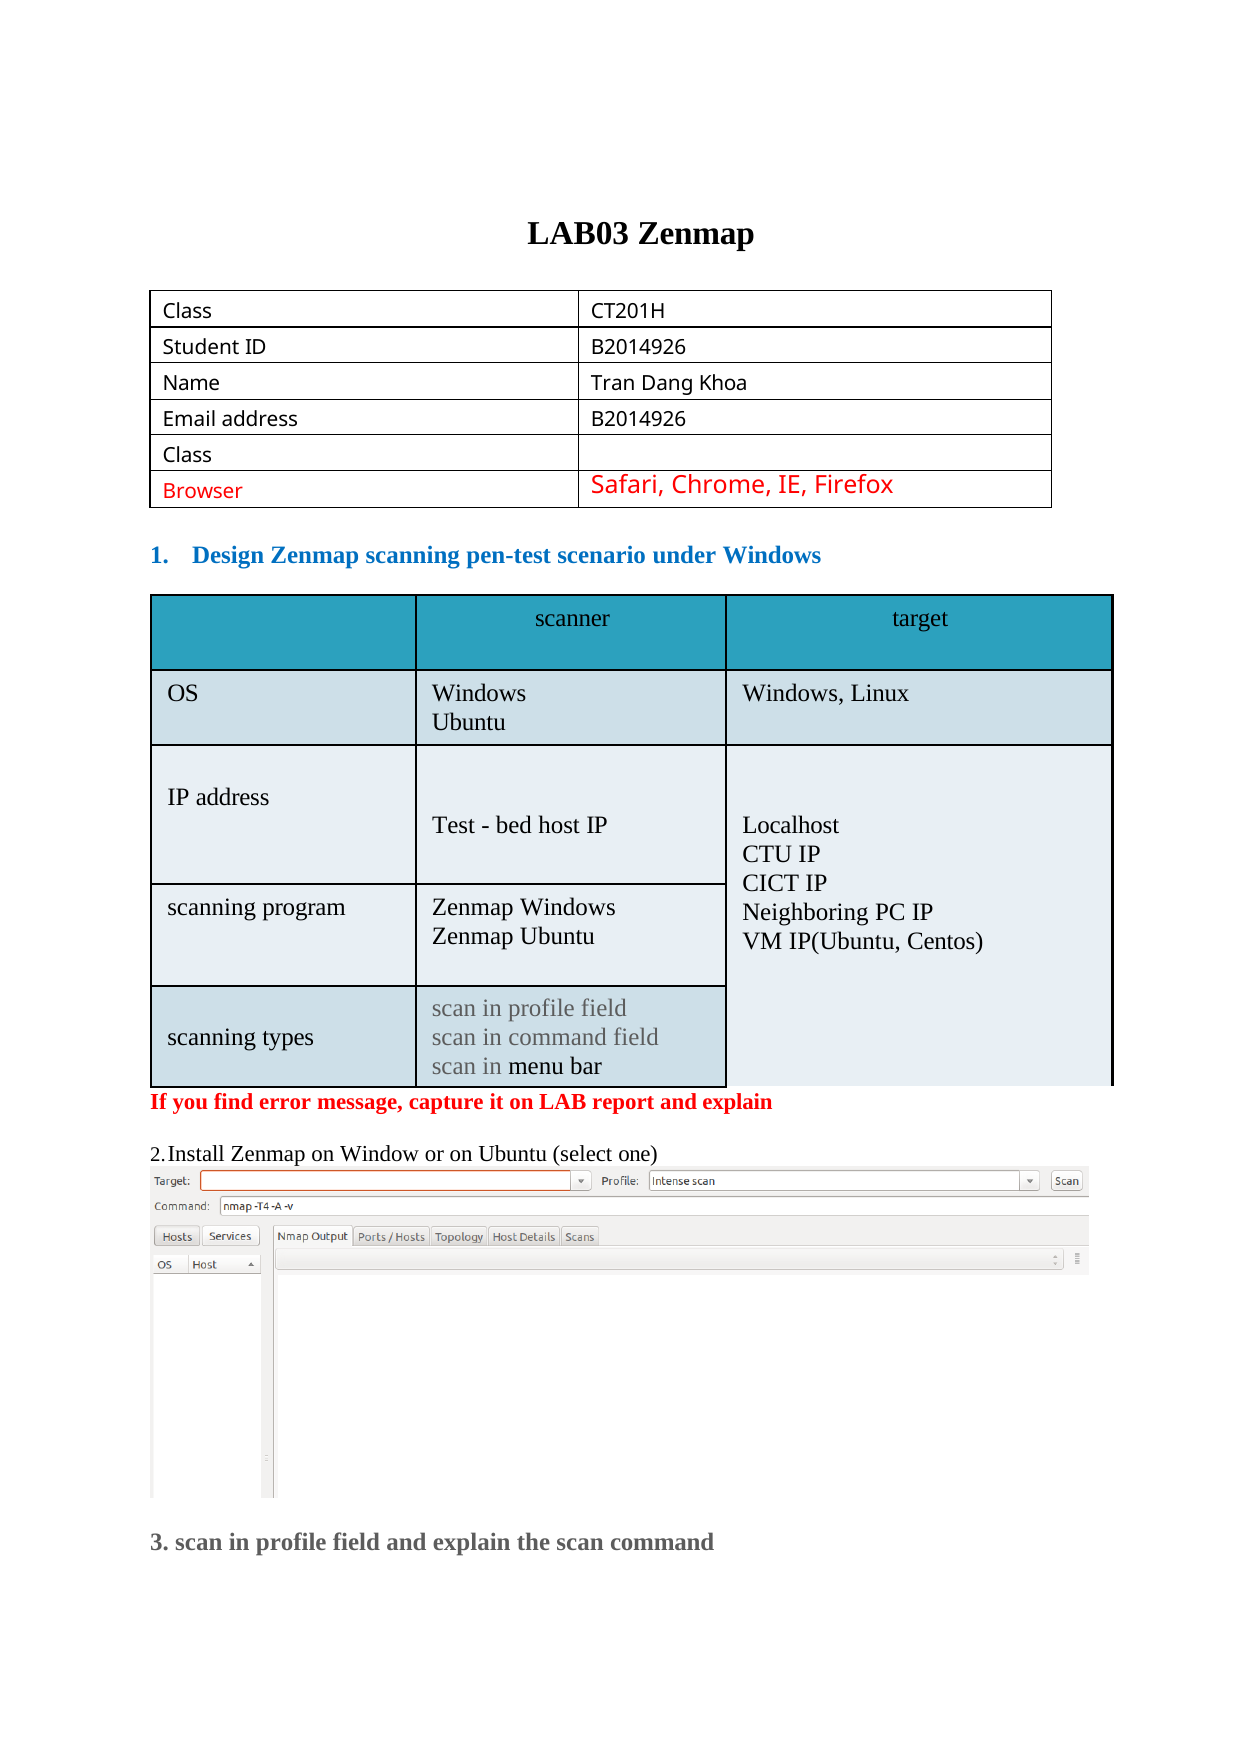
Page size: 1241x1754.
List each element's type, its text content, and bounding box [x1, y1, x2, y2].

subtitle scan in profile field and explain the scan command [150, 1527, 1176, 1555]
subtitle Design Zenmap scanning pen-test scenario under Windows [150, 540, 1176, 569]
table_cell Test - bed host IP [417, 746, 725, 883]
table_header target [727, 596, 1111, 669]
table_cell Browser [151, 471, 578, 507]
table_cell [579, 435, 1051, 470]
table_header scanner [417, 596, 725, 669]
table_cell Safari, Chrome, IE, Firefox [579, 471, 1051, 507]
table_cell Student ID [151, 328, 578, 362]
table_cell Windows, Linux [727, 671, 1111, 744]
table_cell Email address [151, 400, 578, 434]
picture [150, 1166, 1089, 1498]
table_header CT201H [579, 291, 1051, 326]
table_header [152, 596, 415, 669]
table_cell OS [152, 671, 415, 744]
subtitle LAB03 Zenmap [466, 213, 816, 252]
table_cell scanning program [152, 885, 415, 985]
table_header Class [151, 291, 578, 326]
table_cell B2014926 [579, 328, 1051, 362]
table_cell IP address [152, 746, 415, 883]
table_cell Name [151, 363, 578, 398]
table_cell Tran Dang Khoa [579, 363, 1051, 398]
table_cell Class [151, 435, 578, 470]
table_cell Localhost CTU IP CICT IP Neighboring PC IP VM IP(Ubuntu, Centos) [727, 746, 1111, 1086]
list Install Zenmap on Window or on Ubuntu (select one) [150, 1140, 1176, 1166]
table_cell scanning types [152, 987, 415, 1086]
table_cell Windows Ubuntu [417, 671, 725, 744]
text If you find error message, capture it on LAB report and explain [150, 1088, 1176, 1114]
table_cell scan in profile field scan in command field scan in menu bar [417, 987, 725, 1086]
table_cell B2014926 [579, 400, 1051, 434]
table_cell Zenmap Windows Zenmap Ubuntu [417, 885, 725, 985]
